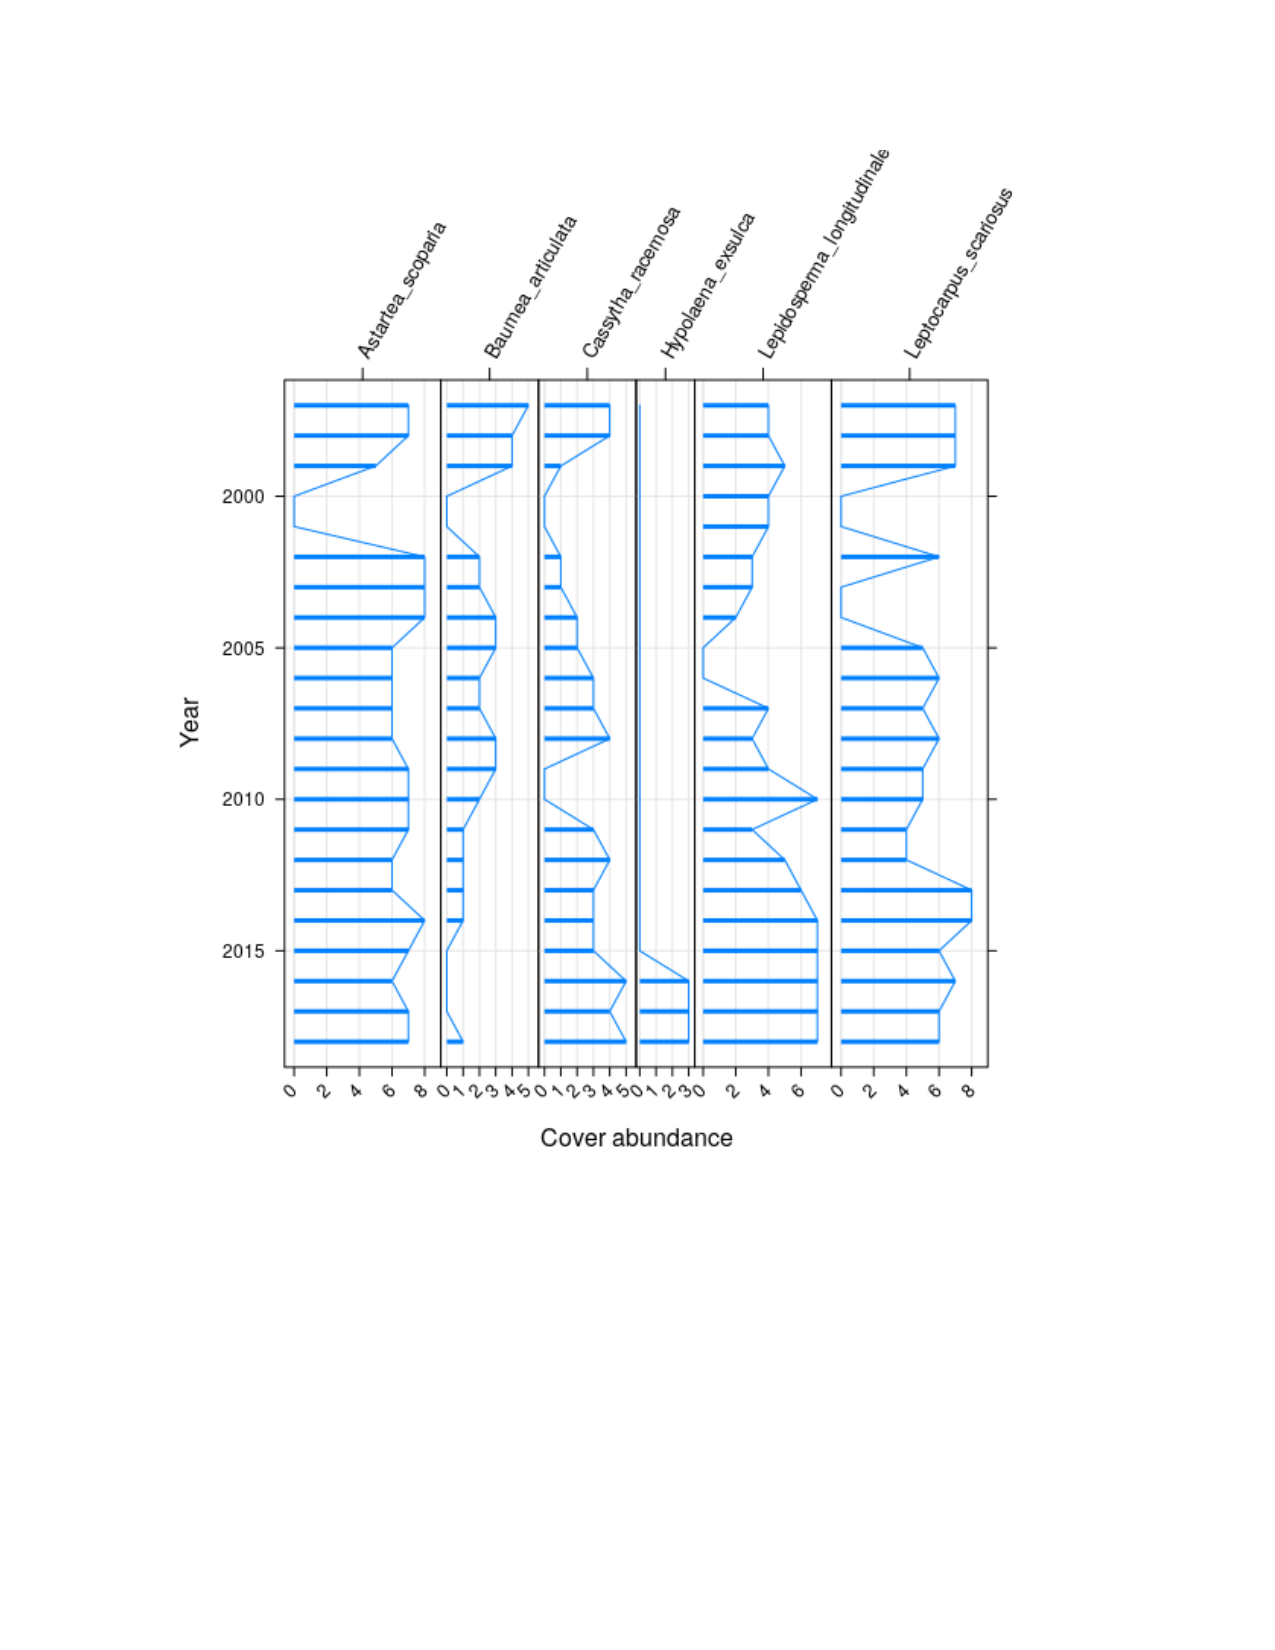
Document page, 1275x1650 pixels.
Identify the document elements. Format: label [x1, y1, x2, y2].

picture [168, 150, 1044, 1171]
